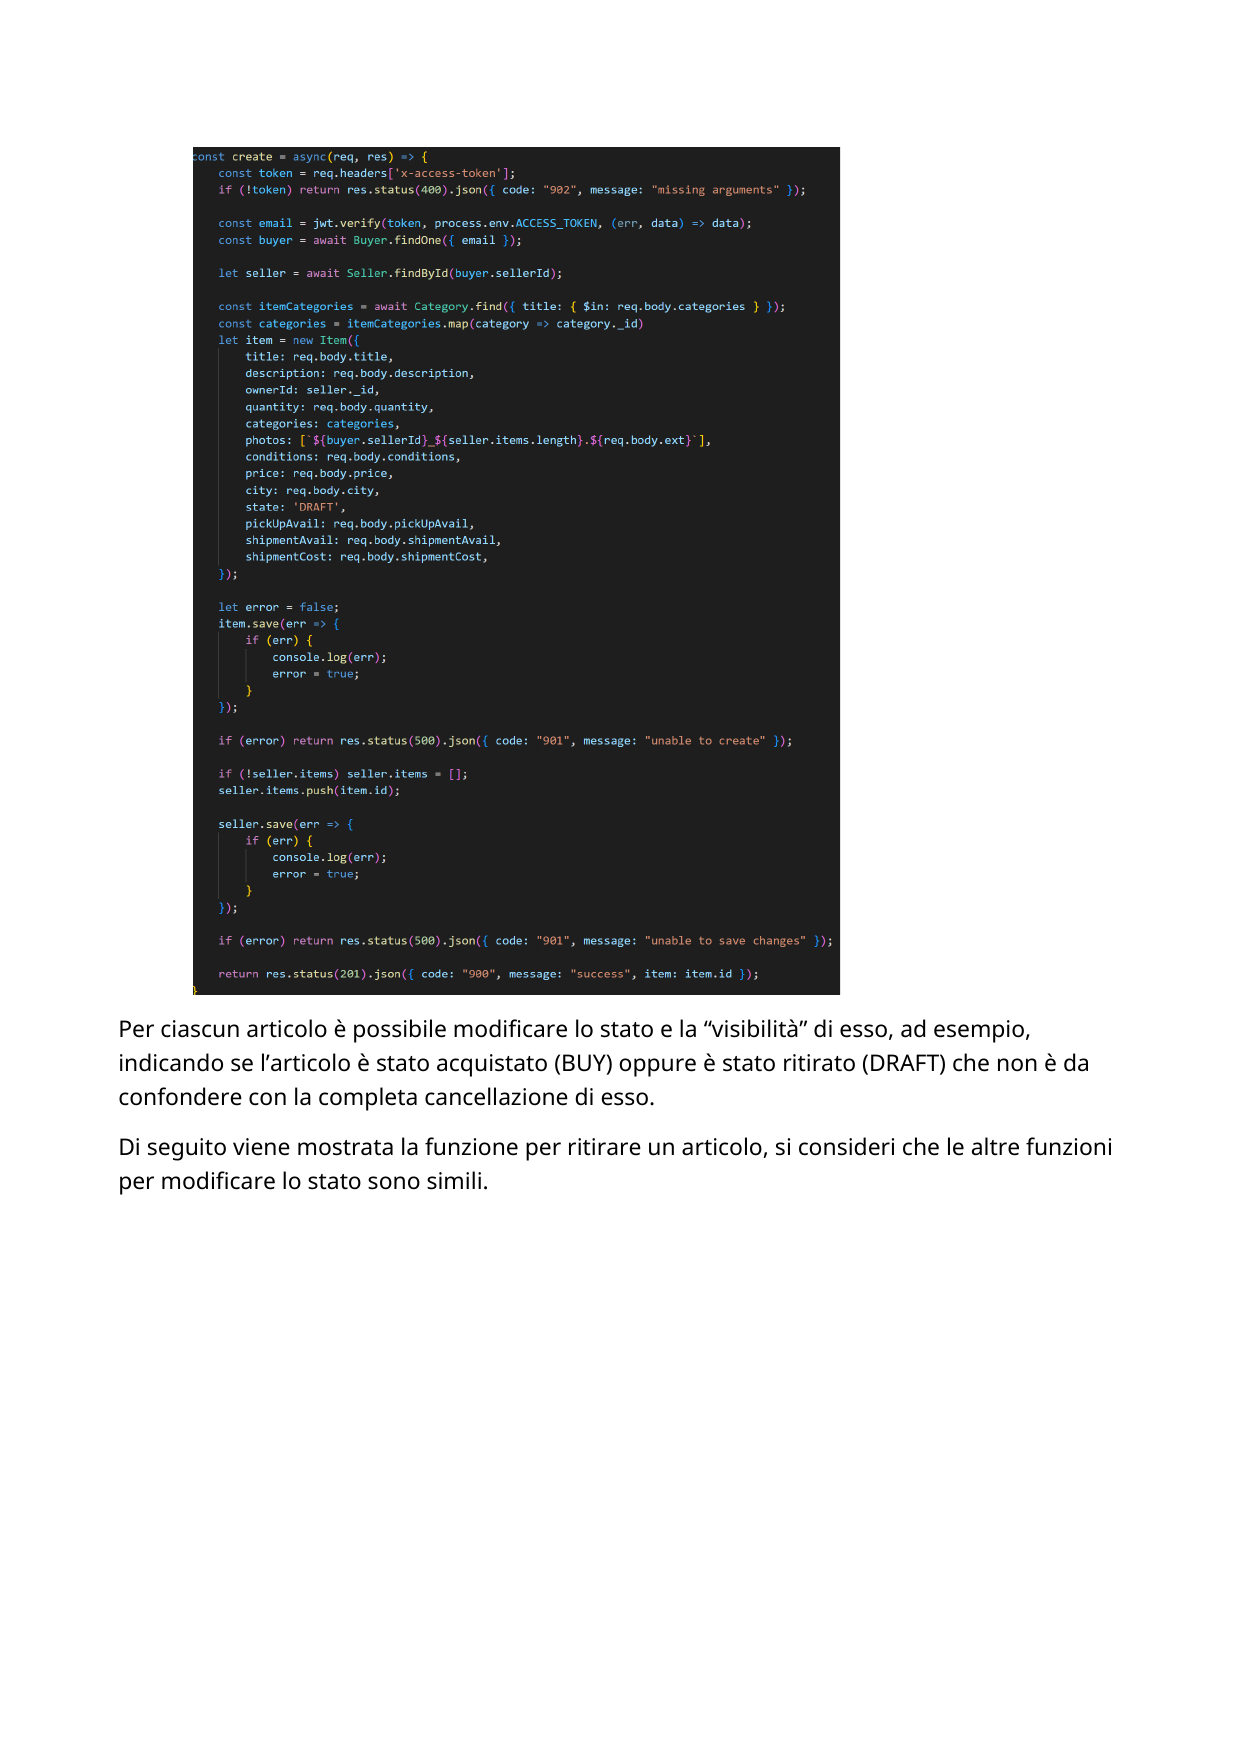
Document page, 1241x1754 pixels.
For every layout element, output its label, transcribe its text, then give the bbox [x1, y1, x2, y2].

text Di seguito viene mostrata la funzione per ritirare un articolo, si consideri che le altre funzioni per modificare lo stato sono simili. [118, 1131, 1122, 1196]
text Per ciascun articolo è possibile modificare lo stato e la “visibilità” di esso, ad esempio, indicando se l’articolo è stato acquistato (BUY) oppure è stato ritirato (DRAFT) che non è da confondere con la completa cancellazione di esso. [118, 1013, 1122, 1112]
picture [193, 147, 841, 995]
